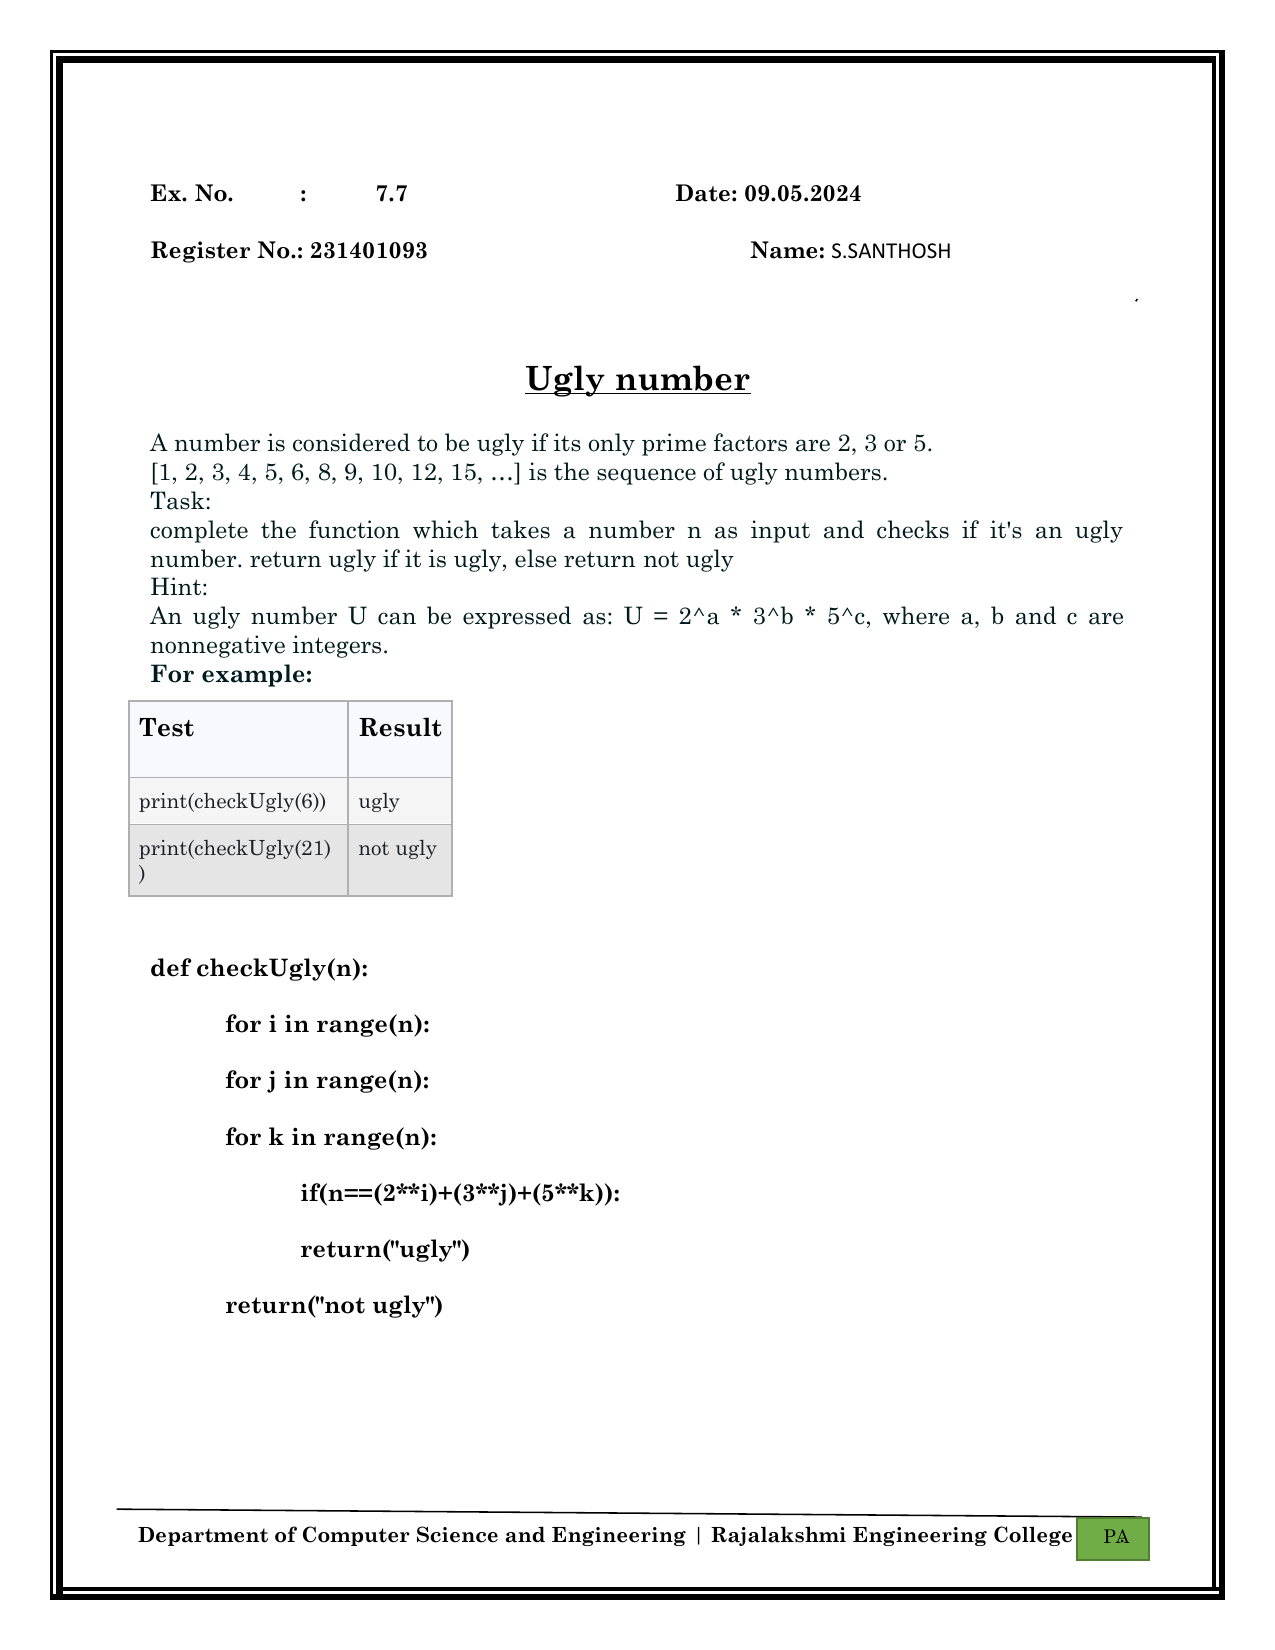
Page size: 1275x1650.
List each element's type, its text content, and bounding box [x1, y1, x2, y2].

text if(n==(2**i)+(3**j)+(5**k)): [150, 1177, 1125, 1206]
text for k in range(n): [150, 1121, 1125, 1150]
text Ugly number [150, 358, 1125, 398]
text Register No.: 231401093 Name: S.SANTHOSH [150, 236, 1125, 264]
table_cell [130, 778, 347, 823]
text complete the function which takes a number n as input and checks if it's an ugly number. return ugly if it is ugly, else return not ugly [150, 514, 1125, 572]
text Hint: [150, 572, 1125, 601]
text def checkUgly(n): [150, 953, 1125, 982]
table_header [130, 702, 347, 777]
text An ugly number U can be expressed as: U = 2^a * 3^b * 5^c, where a, b and c are nonnegative integers. [150, 601, 1125, 659]
text for i in range(n): [150, 1009, 1125, 1038]
text Ex. No. : 7.7 Date: 09.05.2024 [150, 179, 1125, 207]
text Task: [150, 486, 1125, 514]
text return("ugly") [150, 1234, 1125, 1262]
text return("not ugly") [150, 1290, 1125, 1319]
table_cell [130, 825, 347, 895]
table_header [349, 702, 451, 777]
text for j in range(n): [150, 1065, 1125, 1094]
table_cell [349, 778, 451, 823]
text [1, 2, 3, 4, 5, 6, 8, 9, 10, 12, 15, …] is the sequence of ugly numbers. [150, 457, 1125, 486]
text A number is considered to be ugly if its only prime factors are 2, 3 or 5. [150, 428, 1125, 457]
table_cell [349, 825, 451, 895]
text For example: [150, 659, 1125, 688]
